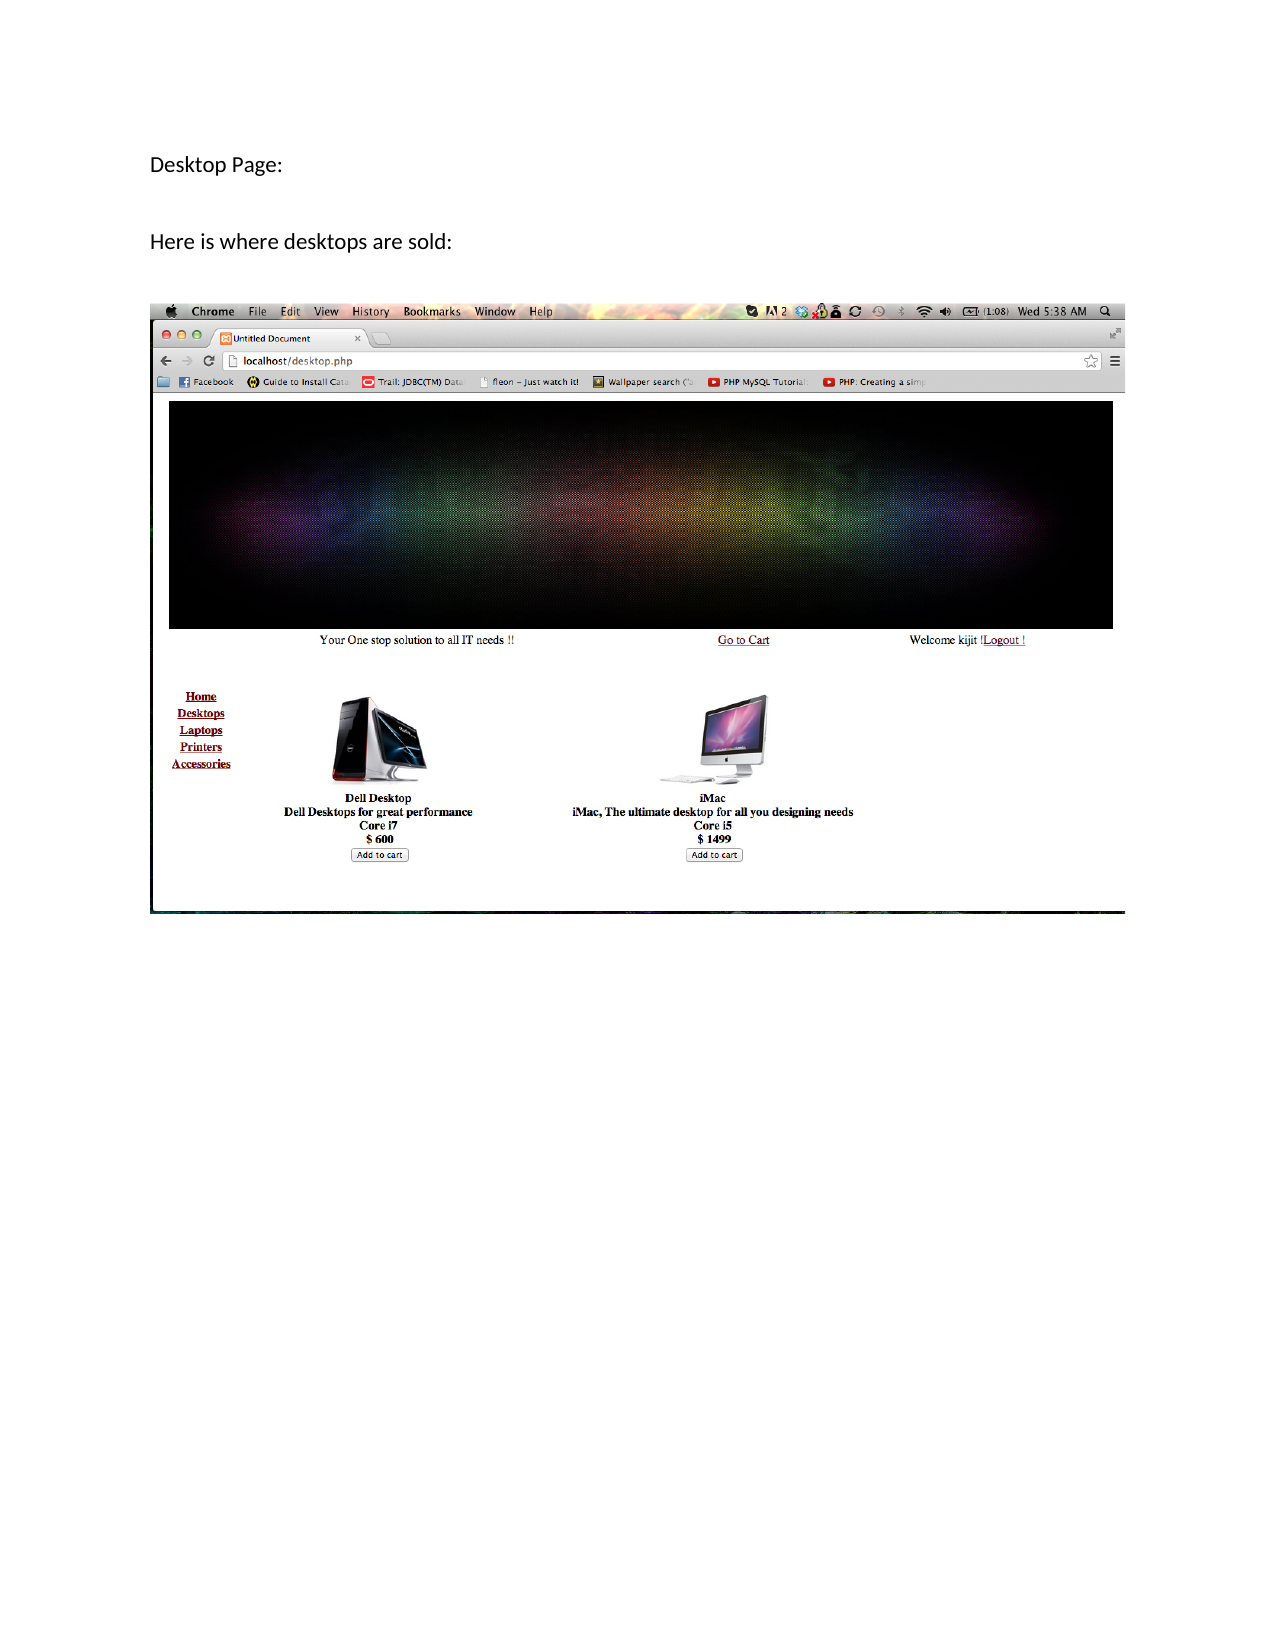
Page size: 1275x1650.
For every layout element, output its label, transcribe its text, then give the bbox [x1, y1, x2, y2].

text Desktop Page: [150, 150, 1125, 178]
text Here is where desktops are sold: [150, 227, 1125, 255]
picture [150, 303, 1125, 914]
